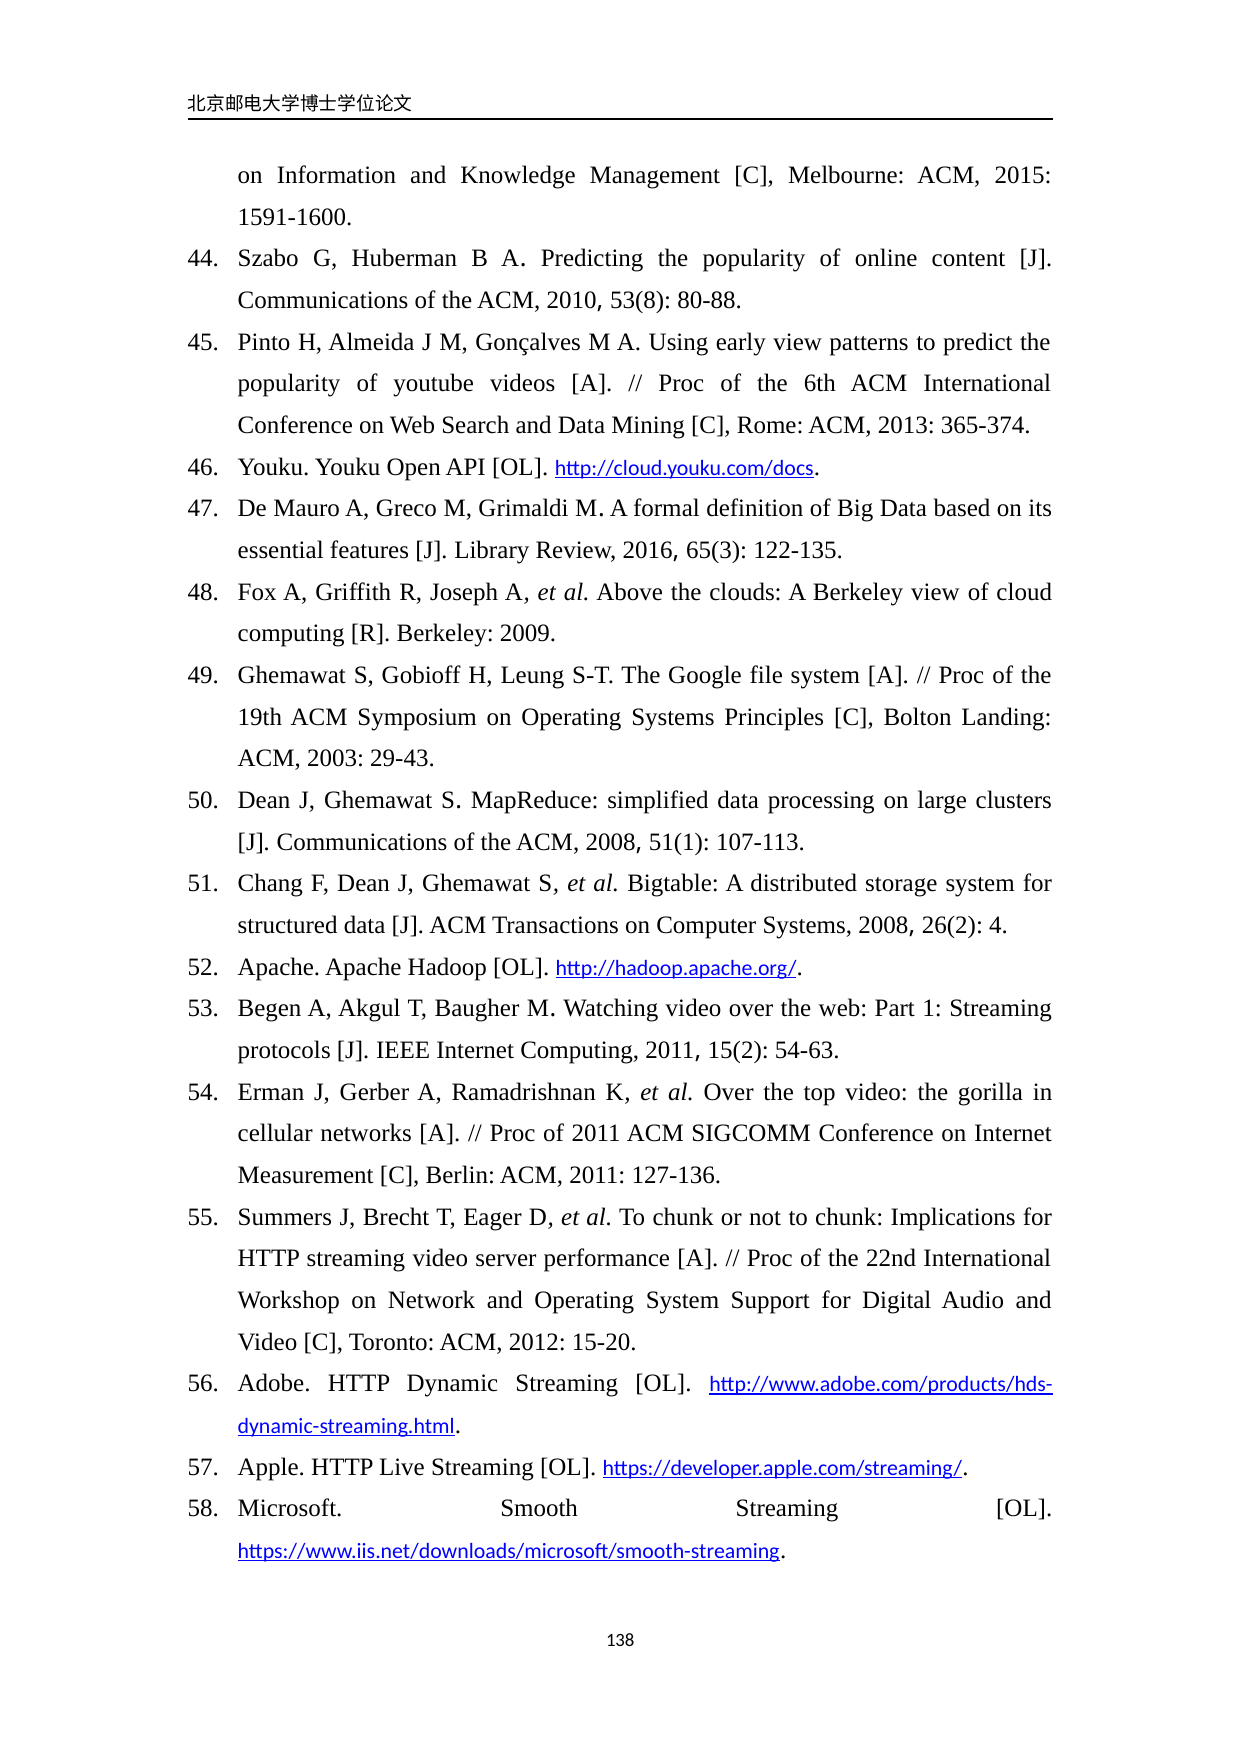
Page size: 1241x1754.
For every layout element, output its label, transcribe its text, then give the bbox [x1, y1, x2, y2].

text 53. Begen A, Akgul T, Baugher M. Watching video over the web: Part 1: Streaming protocols [J]. IEEE Internet Computing, 2011, 15(2): 54-63. [187, 983, 1053, 1067]
text 57. Apple. HTTP Live Streaming [OL]. https://developer.apple.com/streaming/. [187, 1442, 1053, 1483]
text 49. Ghemawat S, Gobioff H, Leung S-T. The Google file system [A]. // Proc of the 19th ACM Symposium on Operating Systems Principles [C], Bolton Landing: ACM, 2003: 29-43. [187, 650, 1053, 775]
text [187, 150, 1053, 233]
text 45. Pinto H, Almeida J M, Gonçalves M A. Using early view patterns to predict the popularity of youtube videos [A]. // Proc of the 6th ACM International Conference on Web Search and Data Mining [C], Rome: ACM, 2013: 365-374. [187, 317, 1053, 442]
text 52. Apache. Apache Hadoop [OL]. http://hadoop.apache.org/. [187, 942, 1053, 983]
text 46. Youku. Youku Open API [OL]. http://cloud.youku.com/docs. [187, 442, 1053, 483]
text 44. Szabo G, Huberman B A. Predicting the popularity of online content [J]. Communications of the ACM, 2010, 53(8): 80-88. [187, 233, 1053, 317]
text 47. De Mauro A, Greco M, Grimaldi M. A formal definition of Big Data based on its essential features [J]. Library Review, 2016, 65(3): 122-135. [187, 483, 1053, 567]
text 51. Chang F, Dean J, Ghemawat S, et al. Bigtable: A distributed storage system for structured data [J]. ACM Transactions on Computer Systems, 2008, 26(2): 4. [187, 858, 1053, 942]
text 55. Summers J, Brecht T, Eager D, et al. To chunk or not to chunk: Implications for HTTP streaming video server performance [A]. // Proc of the 22nd International Workshop on Network and Operating System Support for Digital Audio and Video [C], Toronto: ACM, 2012: 15-20. [187, 1192, 1053, 1358]
text 50. Dean J, Ghemawat S. MapReduce: simplified data processing on large clusters [J]. Communications of the ACM, 2008, 51(1): 107-113. [187, 775, 1053, 858]
text 58. Microsoft. Smooth Streaming [OL]. https://www.iis.net/downloads/microsoft/smooth-streaming. [187, 1483, 1053, 1567]
text 56. Adobe. HTTP Dynamic Streaming [OL]. http://www.adobe.com/products/hds-dynamic-streaming.html. [187, 1358, 1053, 1442]
text 48. Fox A, Griffith R, Joseph A, et al. Above the clouds: A Berkeley view of cloud computing [R]. Berkeley: 2009. [187, 567, 1053, 650]
text 54. Erman J, Gerber A, Ramadrishnan K, et al. Over the top video: the gorilla in cellular networks [A]. // Proc of 2011 ACM SIGCOMM Conference on Internet Measurement [C], Berlin: ACM, 2011: 127-136. [187, 1067, 1053, 1192]
